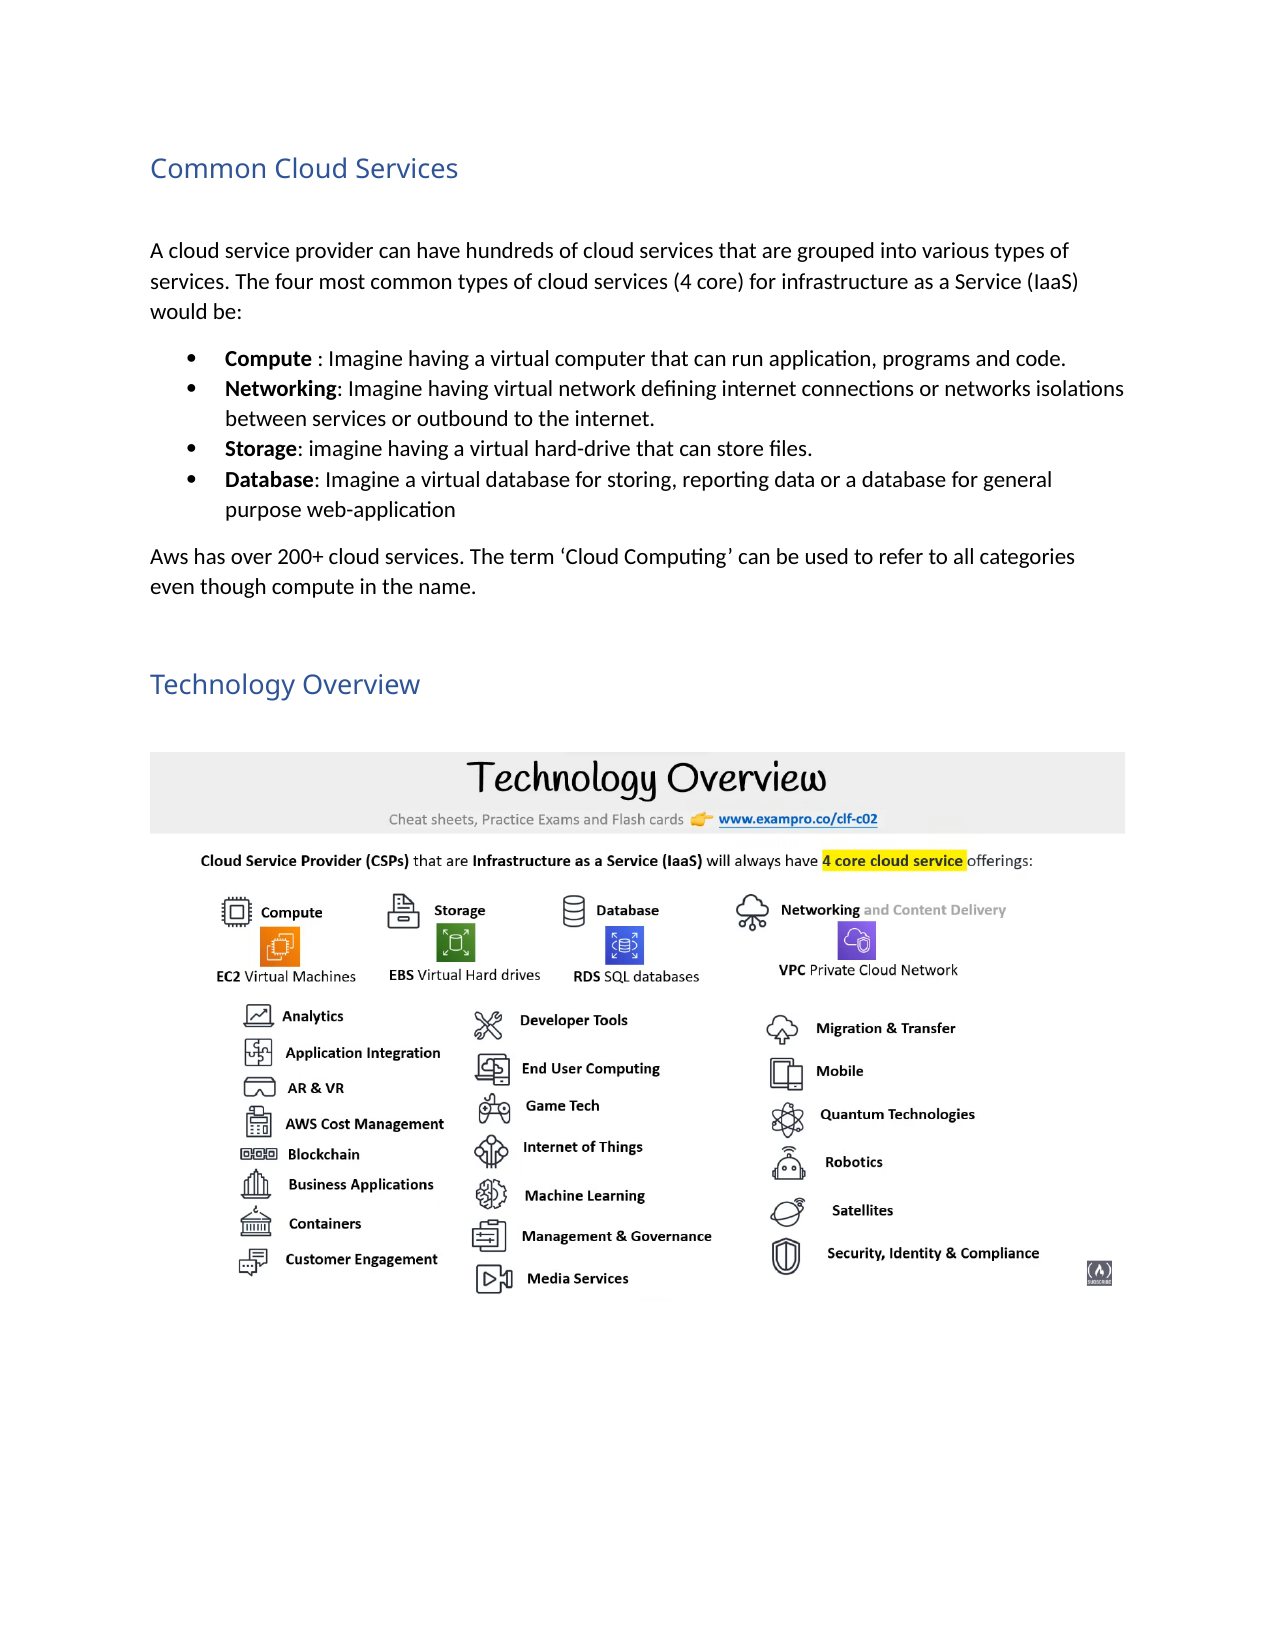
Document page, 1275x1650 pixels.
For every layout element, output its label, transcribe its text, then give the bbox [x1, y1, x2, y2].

picture [150, 752, 1125, 1301]
list Compute : Imagine having a virtual computer that can run application, programs and code. [187, 344, 1125, 372]
list Database: Imagine a virtual database for storing, reporting data or a database for general purpose web-application [187, 465, 1125, 523]
text A cloud service provider can have hundreds of cloud services that are grouped into various types of services. The four most common types of cloud services (4 core) for infrastructure as a Service (IaaS) would be: [150, 237, 1125, 325]
text Aws has over 200+ cloud services. The term ‘Cloud Computing’ can be used to refer to all categories even though compute in the name. [150, 542, 1125, 600]
list Networking: Imagine having virtual network defining internet connections or networks isolations between services or outbound to the internet. [187, 374, 1125, 432]
subtitle Common Cloud Services [150, 150, 1125, 187]
list Storage: imagine having a virtual hard-drive that can store files. [187, 434, 1125, 463]
subtitle Technology Overview [150, 666, 1125, 703]
